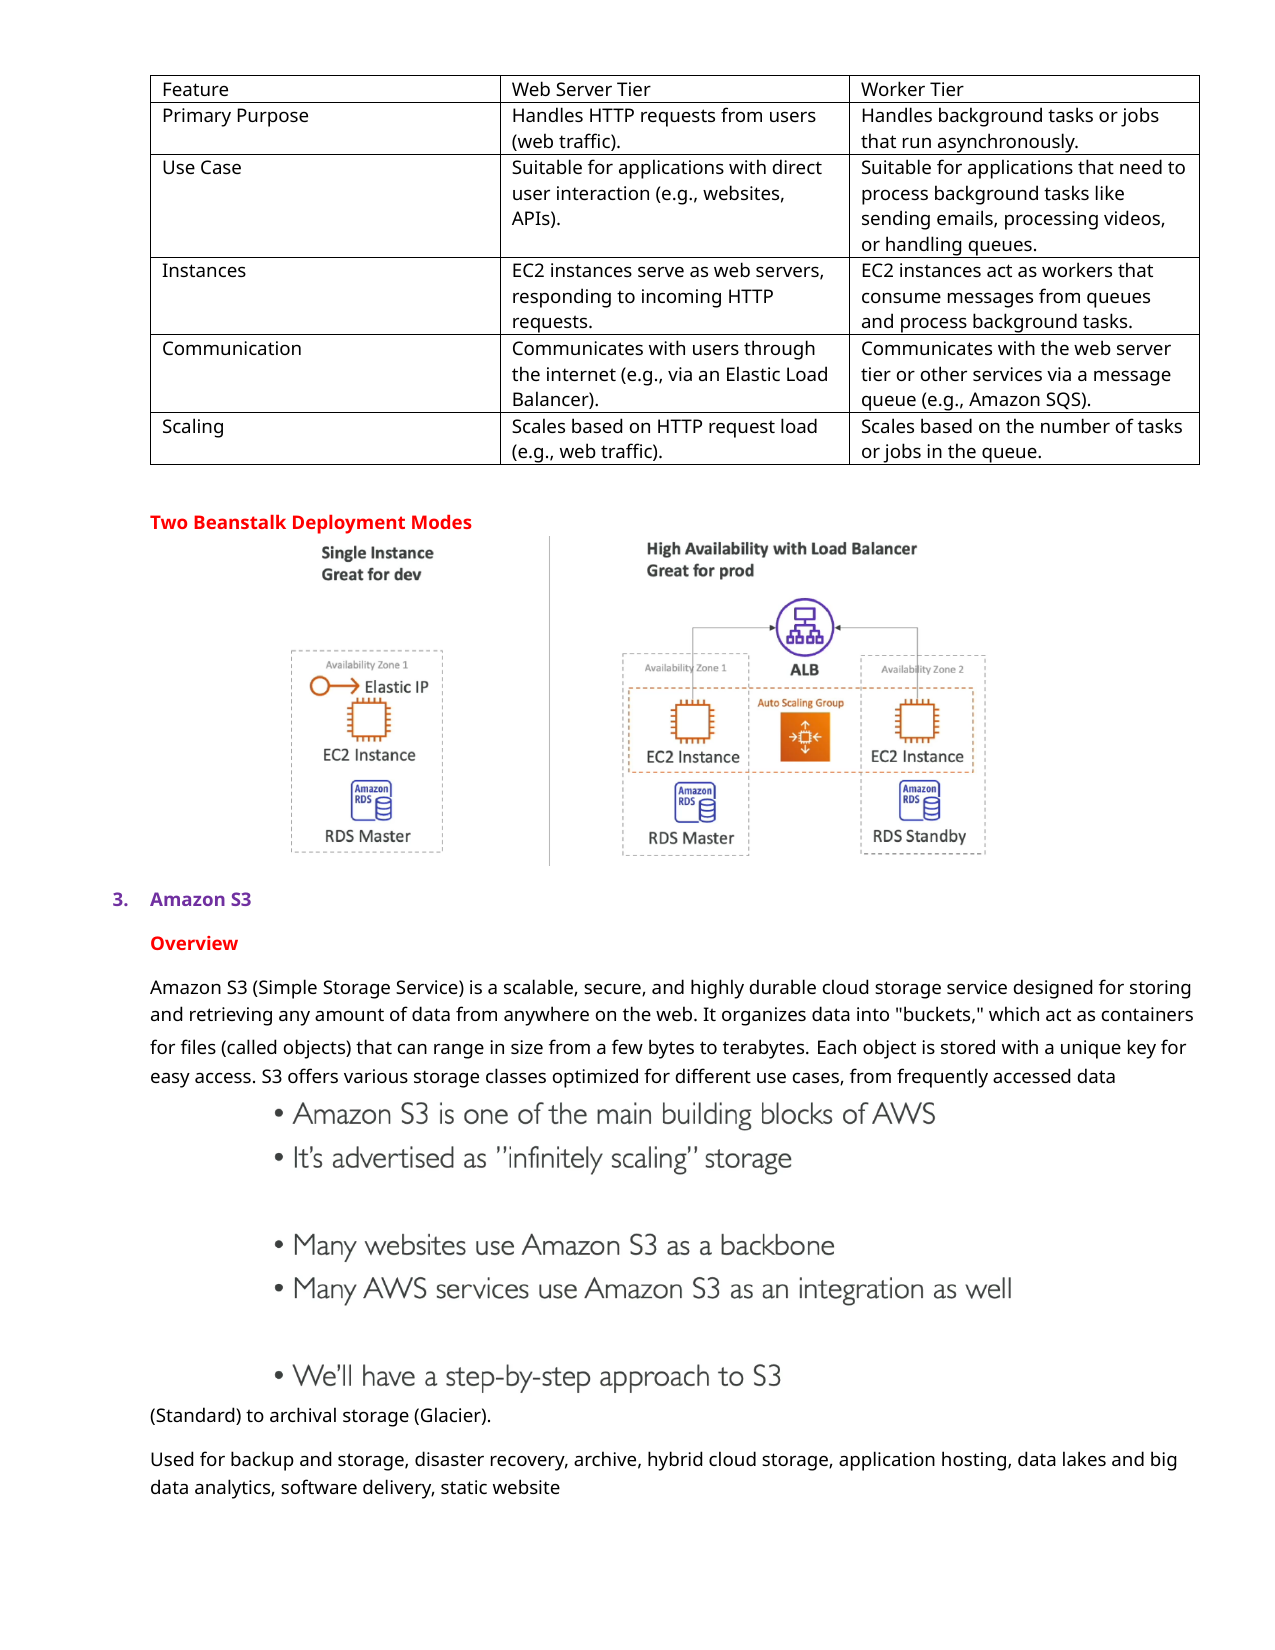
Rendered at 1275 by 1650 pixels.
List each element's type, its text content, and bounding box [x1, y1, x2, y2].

table_cell Suitable for applications that need to process background tasks like sending emails, processing videos, or handling queues. [850, 155, 1199, 257]
table_cell Suitable for applications with direct user interaction (e.g., websites, APIs). [501, 155, 849, 257]
table_header Web Server Tier [501, 76, 849, 102]
picture [280, 536, 995, 866]
text Used for backup and storage, disaster recovery, archive, hybrid cloud storage, application hosting, data lakes and big data analytics, software delivery, static website [150, 1446, 1200, 1499]
table_header Feature [151, 76, 500, 102]
table_cell Scaling [151, 413, 500, 464]
table_header Worker Tier [850, 76, 1199, 102]
table_cell Primary Purpose [151, 103, 500, 154]
table_cell Scales based on HTTP request load (e.g., web traffic). [501, 413, 849, 464]
picture [258, 1091, 1017, 1403]
text Two Beanstalk Deployment Modes [75, 509, 1200, 535]
table_cell Communicates with the web server tier or other services via a message queue (e.g., Amazon SQS). [850, 335, 1199, 412]
table_cell Communication [151, 335, 500, 412]
table_cell EC2 instances act as workers that consume messages from queues and process background tasks. [850, 258, 1199, 334]
table_cell Scales based on the number of tasks or jobs in the queue. [850, 413, 1199, 464]
table_cell Handles HTTP requests from users (web traffic). [501, 103, 849, 154]
table_cell Instances [151, 258, 500, 334]
table_cell Handles background tasks or jobs that run asynchronously. [850, 103, 1199, 154]
table_cell Use Case [151, 155, 500, 257]
table_cell EC2 instances serve as web servers, responding to incoming HTTP requests. [501, 258, 849, 334]
text Overview [150, 930, 1200, 956]
table_cell Communicates with users through the internet (e.g., via an Elastic Load Balancer). [501, 335, 849, 412]
